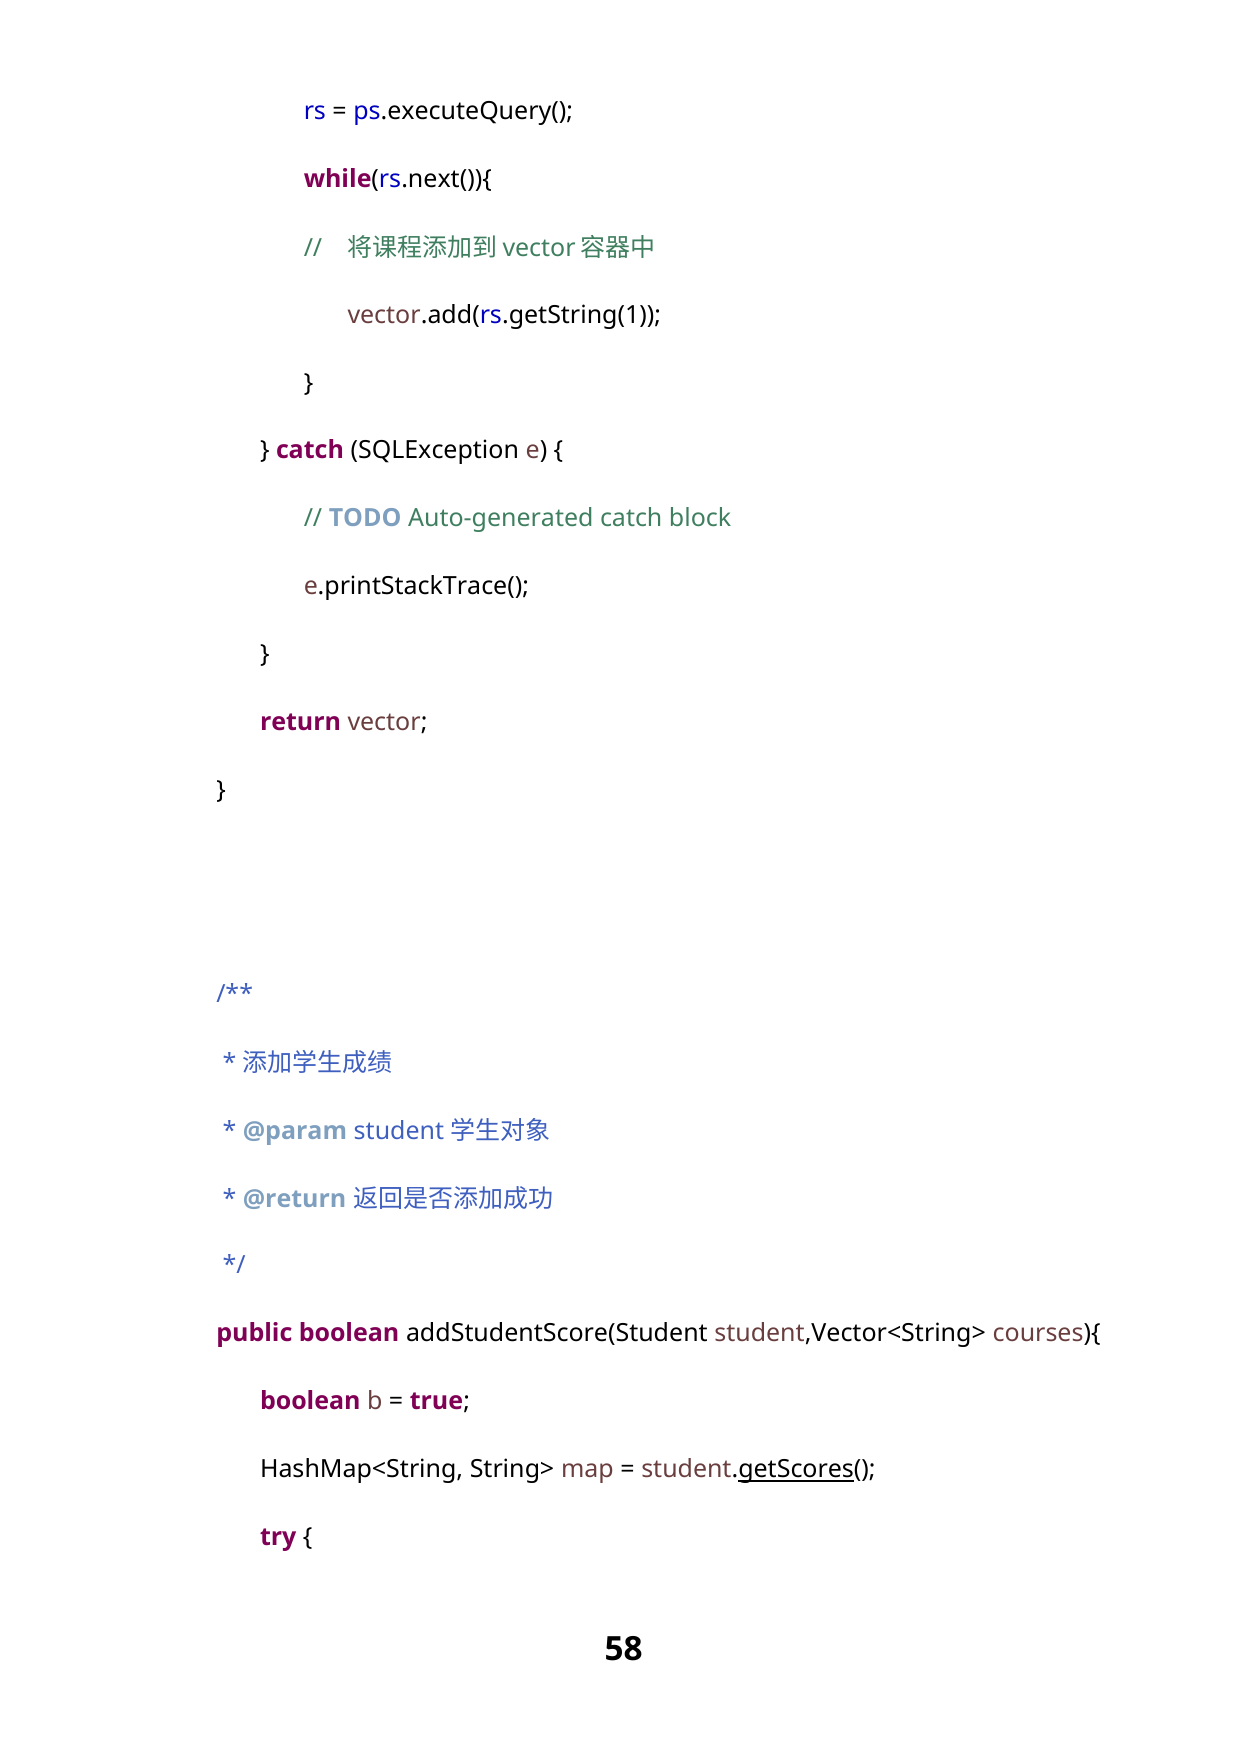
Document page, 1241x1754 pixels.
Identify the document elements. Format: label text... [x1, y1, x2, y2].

text * 添加学生成绩 [128, 1027, 1118, 1094]
text return vector; [128, 687, 1118, 755]
text } catch (SQLException e) { [128, 415, 1118, 483]
text * @return 返回是否添加成功 [128, 1162, 1118, 1230]
text HashMap<String, String> map = student.getScores(); [128, 1434, 1118, 1502]
text // 将课程添加到vector容器中 [128, 212, 1118, 279]
text vector.add(rs.getString(1)); [128, 279, 1118, 347]
text } [128, 755, 1118, 823]
text public boolean addStudentScore(Student student,Vector<String> courses){ [128, 1298, 1118, 1366]
text boolean b = true; [128, 1366, 1118, 1434]
text */ [128, 1230, 1118, 1298]
text try { [128, 1502, 1118, 1570]
text rs = ps.executeQuery(); [128, 76, 1118, 144]
text /** [128, 959, 1118, 1027]
text while(rs.next()){ [128, 144, 1118, 212]
text e.printStackTrace(); [128, 551, 1118, 619]
text * @param student 学生对象 [128, 1094, 1118, 1162]
text } [128, 619, 1118, 687]
text } [128, 347, 1118, 415]
text // TODO Auto-generated catch block [128, 483, 1118, 551]
